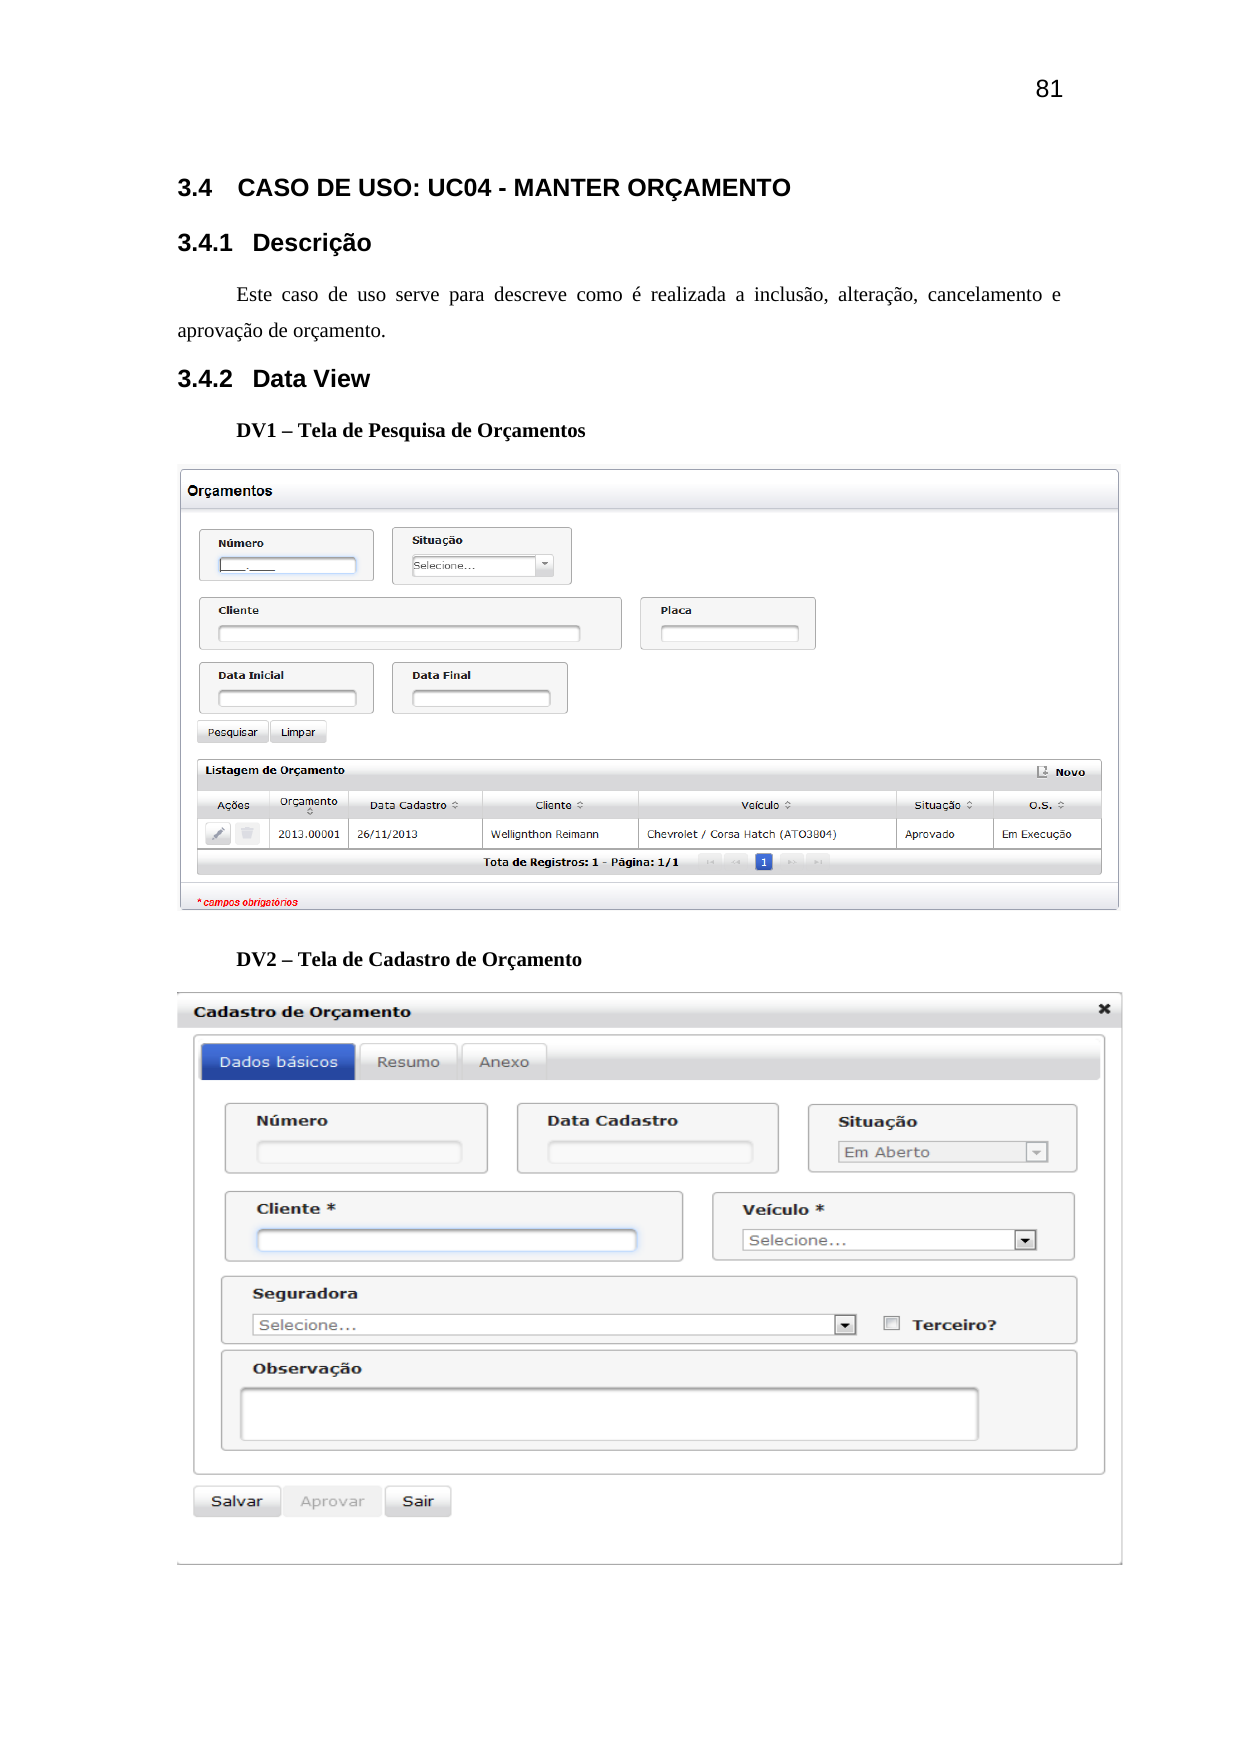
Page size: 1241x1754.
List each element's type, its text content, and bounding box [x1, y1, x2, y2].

picture [177, 464, 1121, 911]
text Este caso de uso serve para descreve como é realizada a inclusão, alteração, cancelamento e aprovação de orçamento. [177, 282, 1063, 342]
text Caso de Uso: UC04 - Manter Orçamento [177, 172, 1063, 201]
picture [177, 992, 1123, 1565]
text Data View [177, 364, 1063, 393]
text DV1 – Tela de Pesquisa de Orçamentos [236, 418, 1063, 442]
text DV2 – Tela de Cadastro de Orçamento [236, 946, 1063, 971]
text Descrição [177, 228, 1063, 257]
